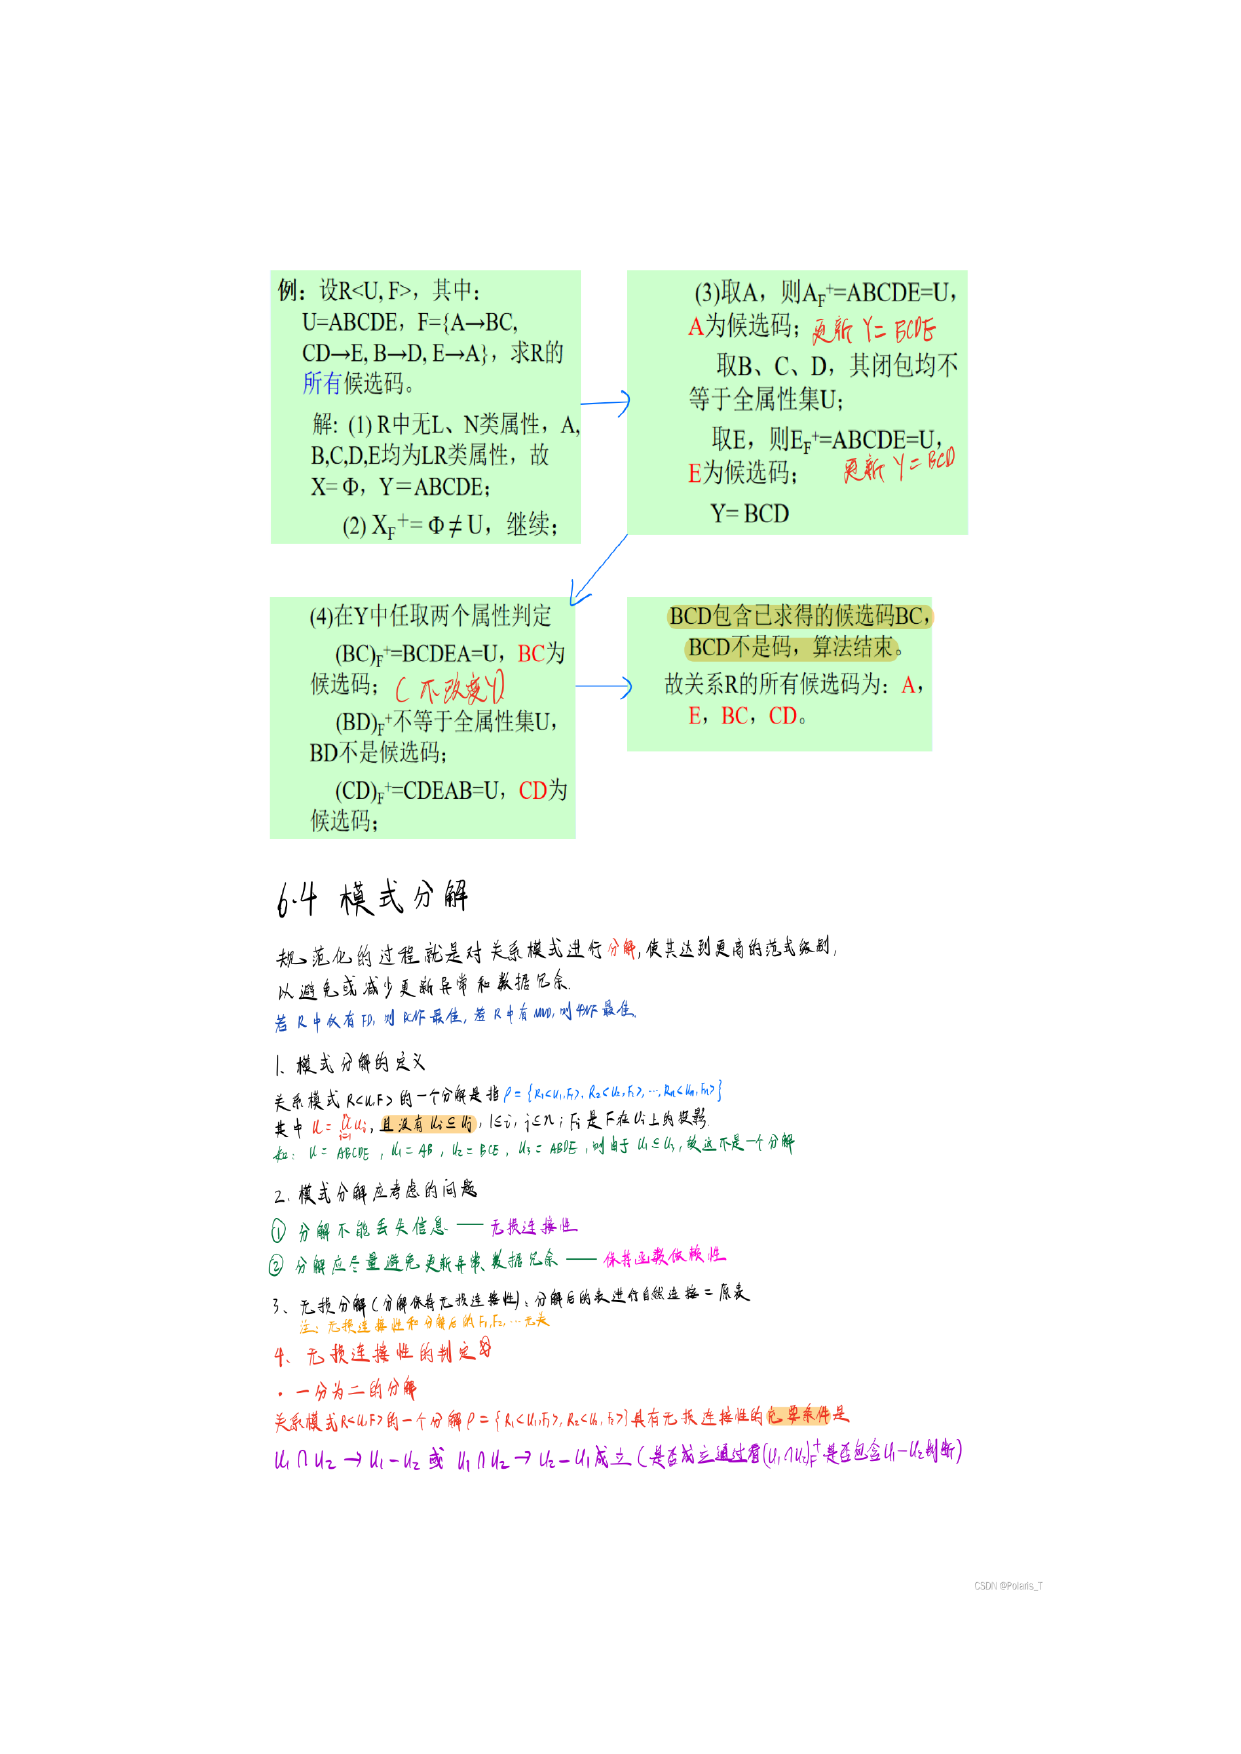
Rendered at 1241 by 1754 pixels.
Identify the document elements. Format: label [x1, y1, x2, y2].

picture [187, 162, 1049, 1592]
